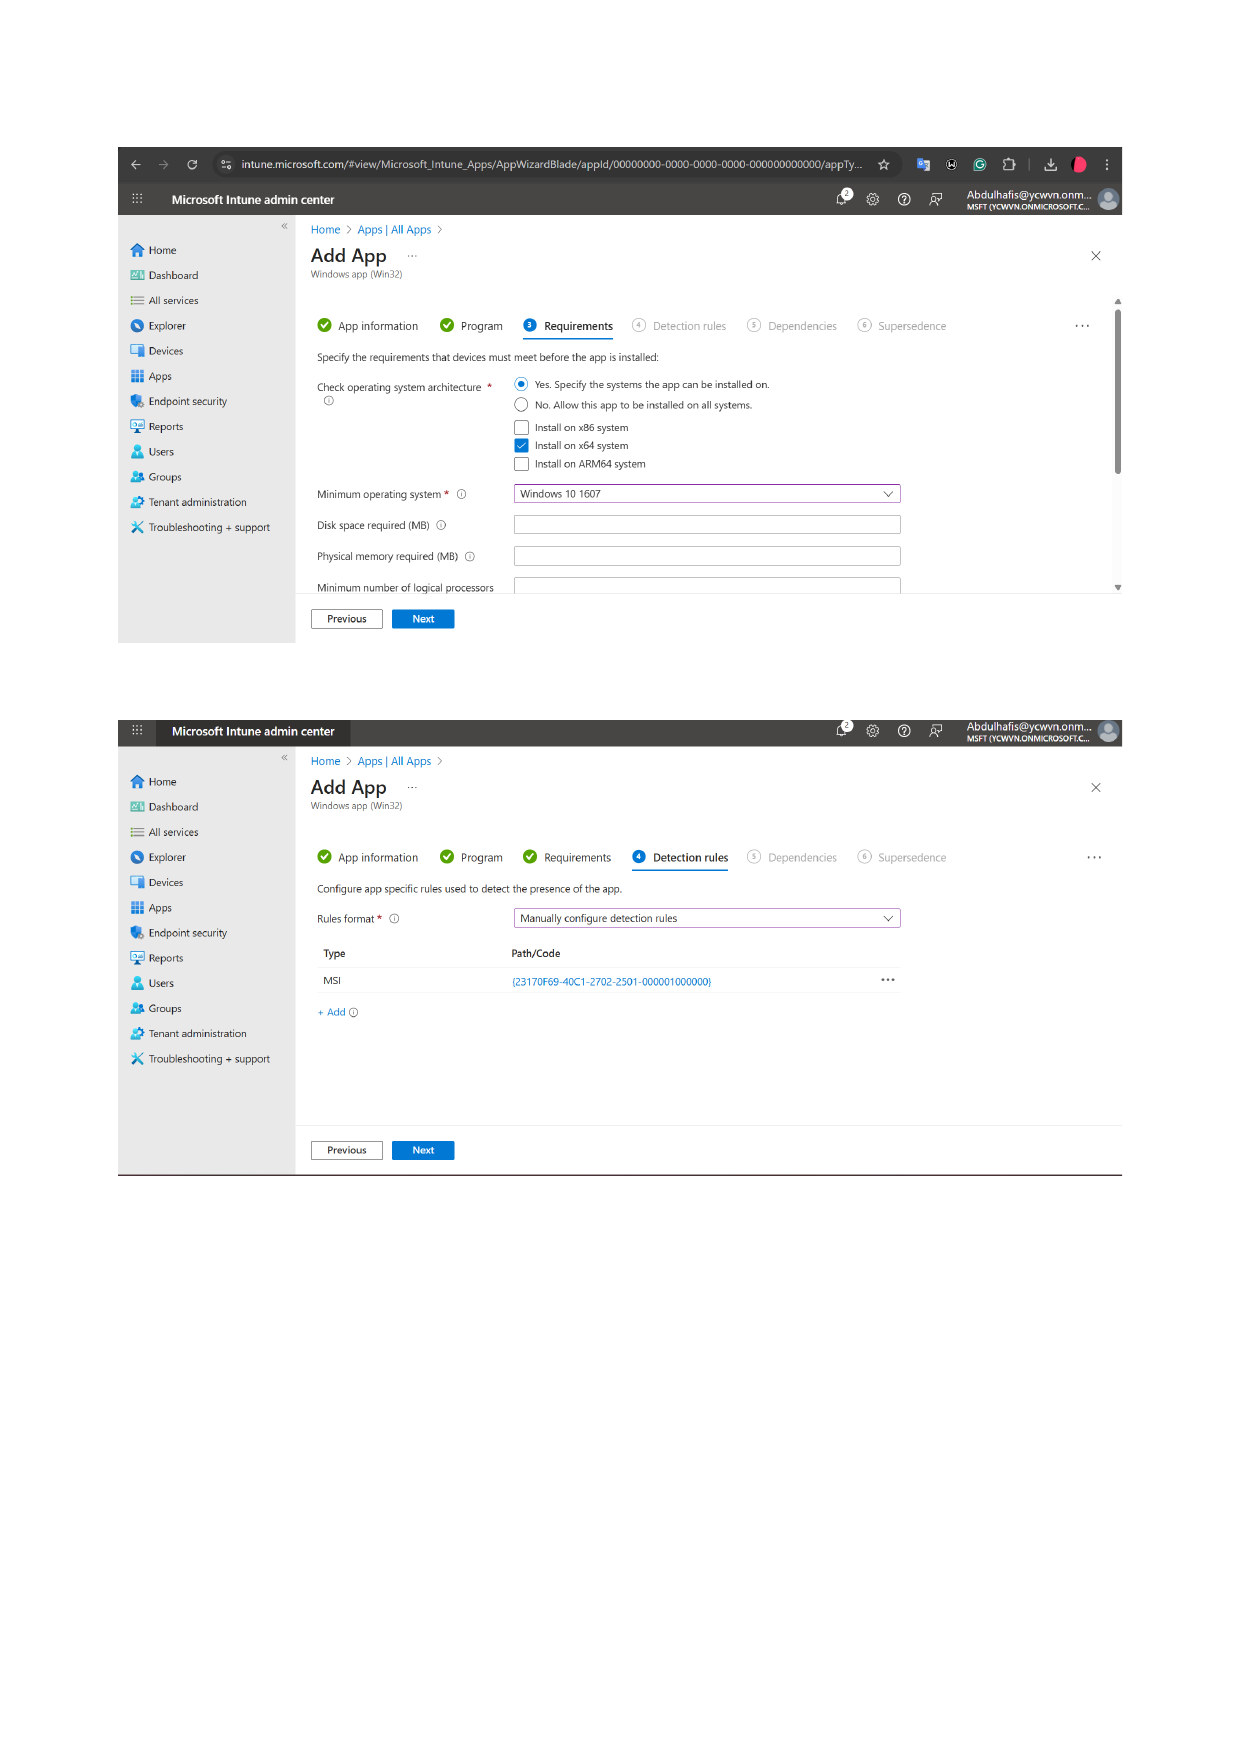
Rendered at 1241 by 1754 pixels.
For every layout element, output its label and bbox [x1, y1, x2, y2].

picture [118, 720, 1123, 1176]
picture [118, 147, 1123, 643]
